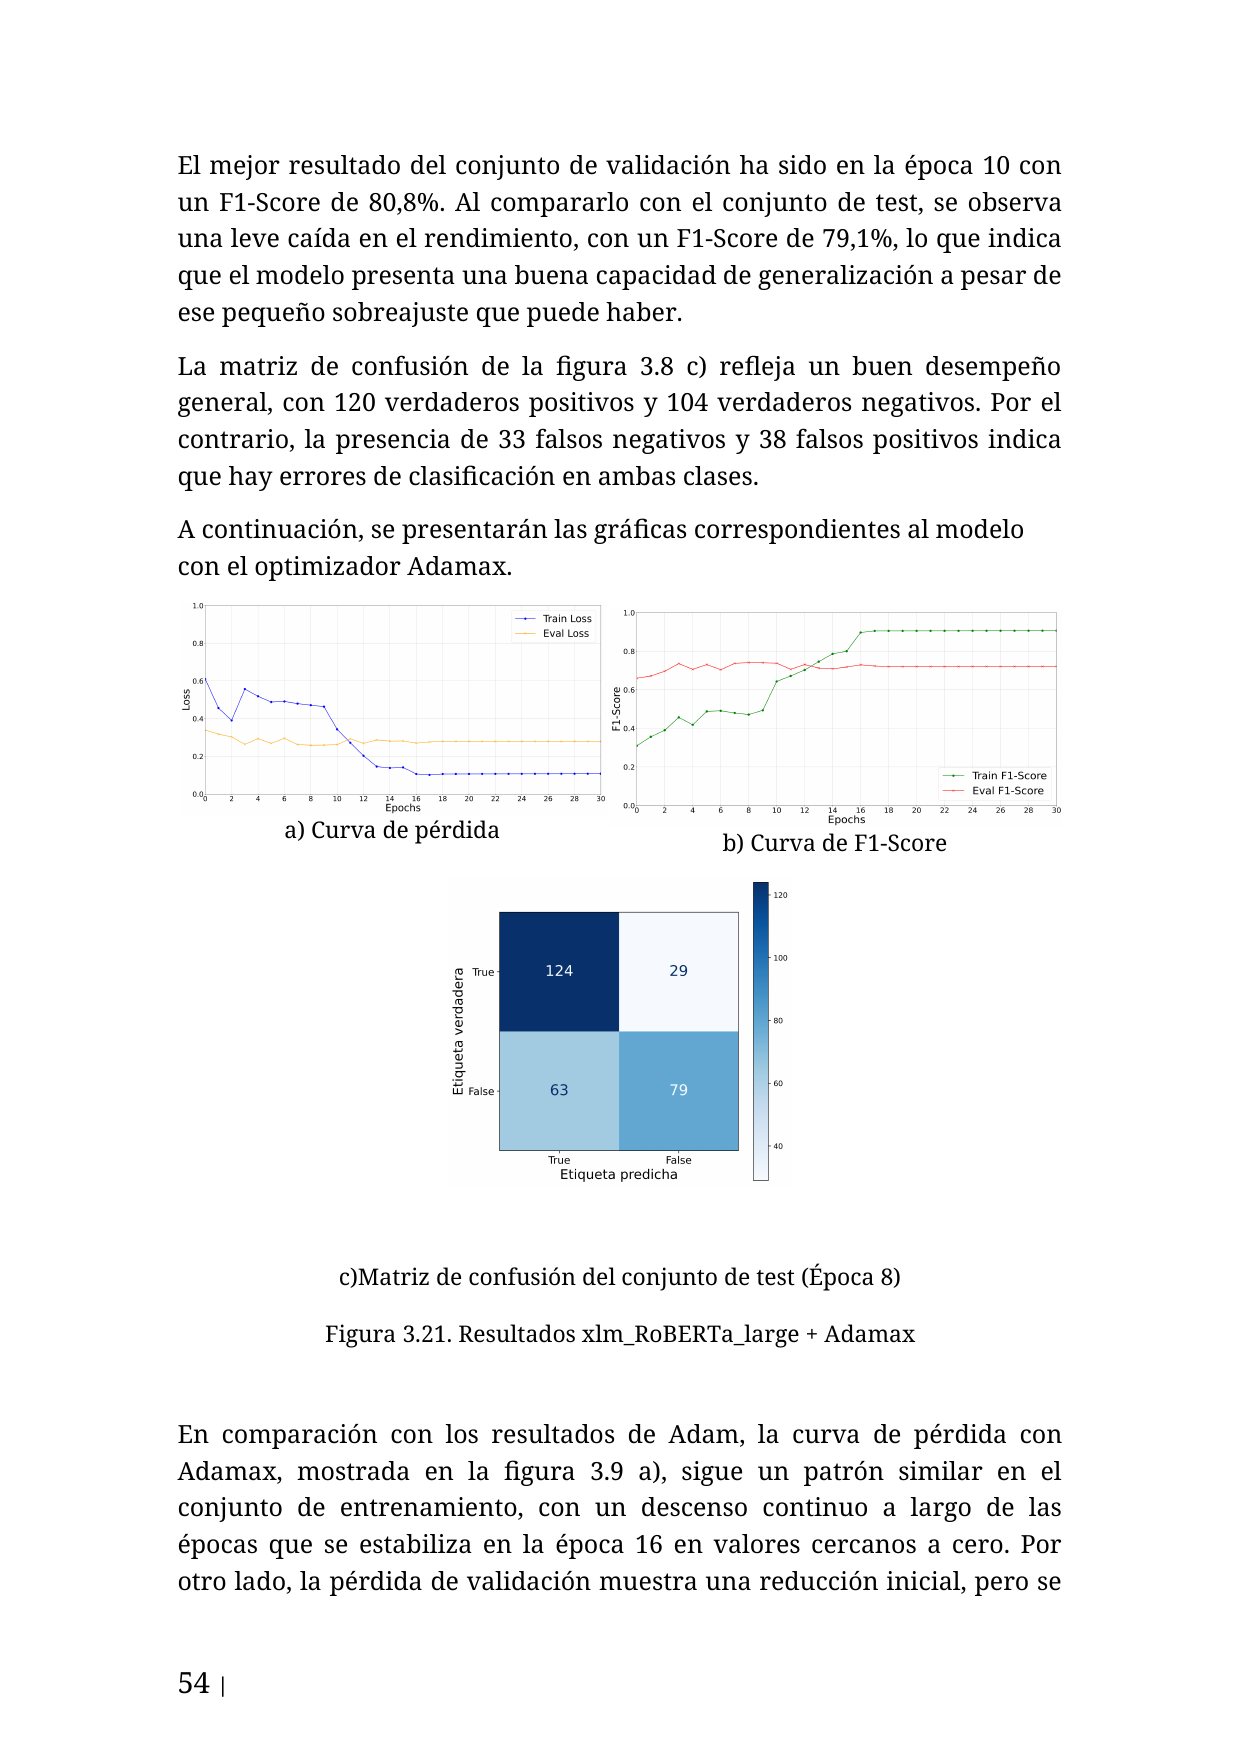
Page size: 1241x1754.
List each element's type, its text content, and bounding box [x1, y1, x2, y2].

table_cell c)Matriz de confusión del conjunto de test (Época 8) [177, 858, 1063, 1293]
text A continuación, se presentarán las gráficas correspondientes al modelo con el optimizador Adamax. [177, 512, 1063, 583]
picture [447, 877, 793, 1187]
table_header a) Curva de pérdida [177, 602, 607, 858]
table_header b) Curva de F1-Score [607, 602, 1063, 858]
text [177, 1417, 1063, 1598]
picture [610, 608, 1063, 827]
text La matriz de confusión de la figura 3.8 c) refleja un buen desempeño general, con 120 verdaderos positivos y 104 verdaderos negativos. Por el contrario, la presencia de 33 falsos negativos y 38 falsos positivos indica que hay errores de clasificación en ambas clases. [177, 348, 1063, 492]
picture [180, 602, 607, 815]
text El mejor resultado del conjunto de validación ha sido en la época 10 con un F1-Score de 80,8%. Al compararlo con el conjunto de test, se observa una leve caída en el rendimiento, con un F1-Score de 79,1%, lo que indica que el modelo presenta una buena capacidad de generalización a pesar de ese pequeño sobreajuste que puede haber. [177, 148, 1063, 329]
